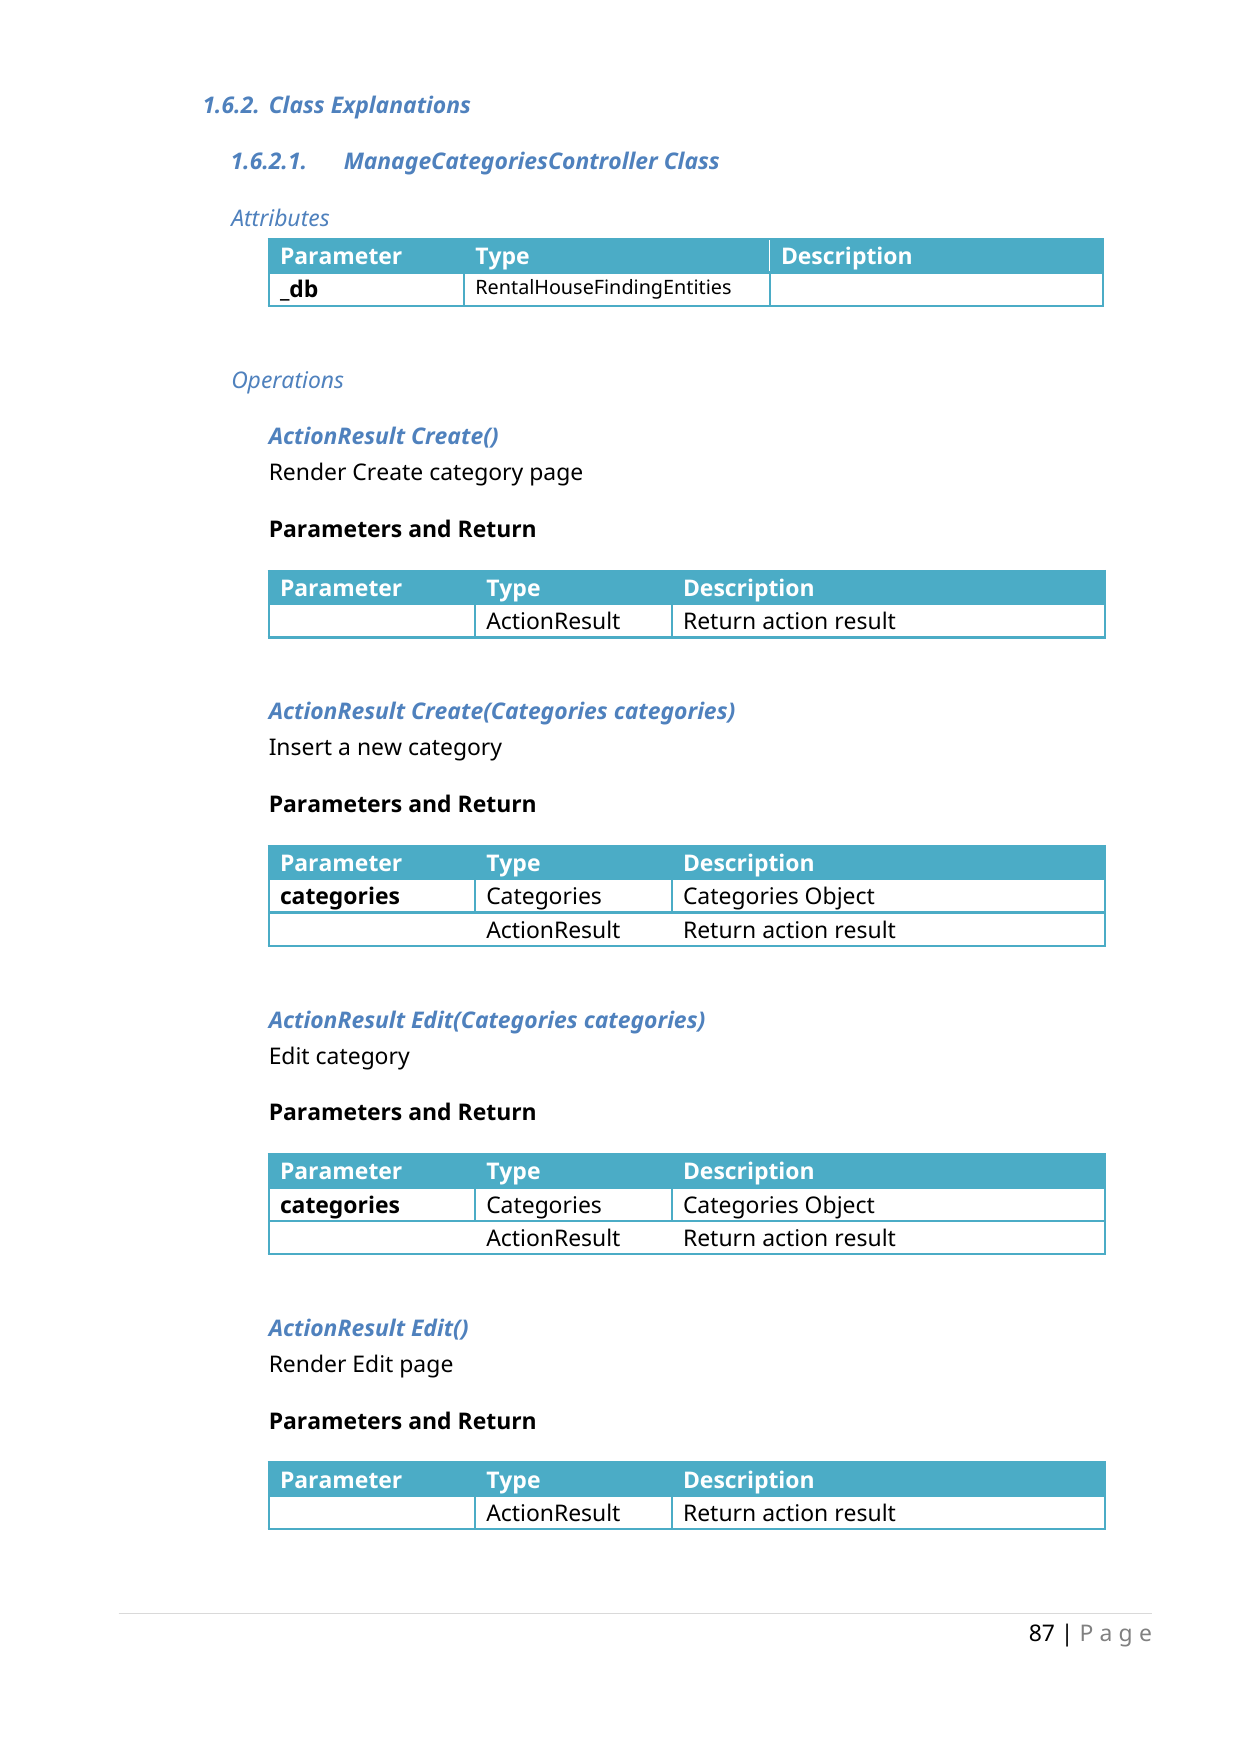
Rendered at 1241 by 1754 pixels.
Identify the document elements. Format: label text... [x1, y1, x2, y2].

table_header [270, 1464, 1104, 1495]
text Render Edit page [268, 1348, 1152, 1379]
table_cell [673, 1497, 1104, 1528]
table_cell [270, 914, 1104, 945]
subtitle ActionResult Edit(Categories categories) [268, 1004, 1152, 1035]
subtitle Operations [231, 363, 1152, 395]
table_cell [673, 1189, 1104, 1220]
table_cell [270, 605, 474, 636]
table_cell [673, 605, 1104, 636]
text Edit category [268, 1039, 1152, 1071]
subtitle ActionResult Edit() [268, 1312, 1152, 1343]
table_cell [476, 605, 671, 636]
subtitle Class Explanations [231, 88, 1152, 120]
subtitle ManageCategoriesController Class [268, 145, 1152, 177]
subtitle ActionResult Create() [268, 420, 1152, 452]
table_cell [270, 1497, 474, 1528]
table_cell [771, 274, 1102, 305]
text Parameters and Return [268, 1405, 1152, 1436]
text Parameters and Return [268, 513, 1152, 544]
text Insert a new category [268, 731, 1152, 762]
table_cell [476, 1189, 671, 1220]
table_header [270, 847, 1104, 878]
text Parameters and Return [268, 1096, 1152, 1128]
subtitle Attributes [231, 202, 1152, 233]
text Render Create category page [268, 456, 1152, 487]
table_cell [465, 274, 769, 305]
text Parameters and Return [268, 788, 1152, 819]
subtitle ActionResult Create(Categories categories) [268, 695, 1152, 727]
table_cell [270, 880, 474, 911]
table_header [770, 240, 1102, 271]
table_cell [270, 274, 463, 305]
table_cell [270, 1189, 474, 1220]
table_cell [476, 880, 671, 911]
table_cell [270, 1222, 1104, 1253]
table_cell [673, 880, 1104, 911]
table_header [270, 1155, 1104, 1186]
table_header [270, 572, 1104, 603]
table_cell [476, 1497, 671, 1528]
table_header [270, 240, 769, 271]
